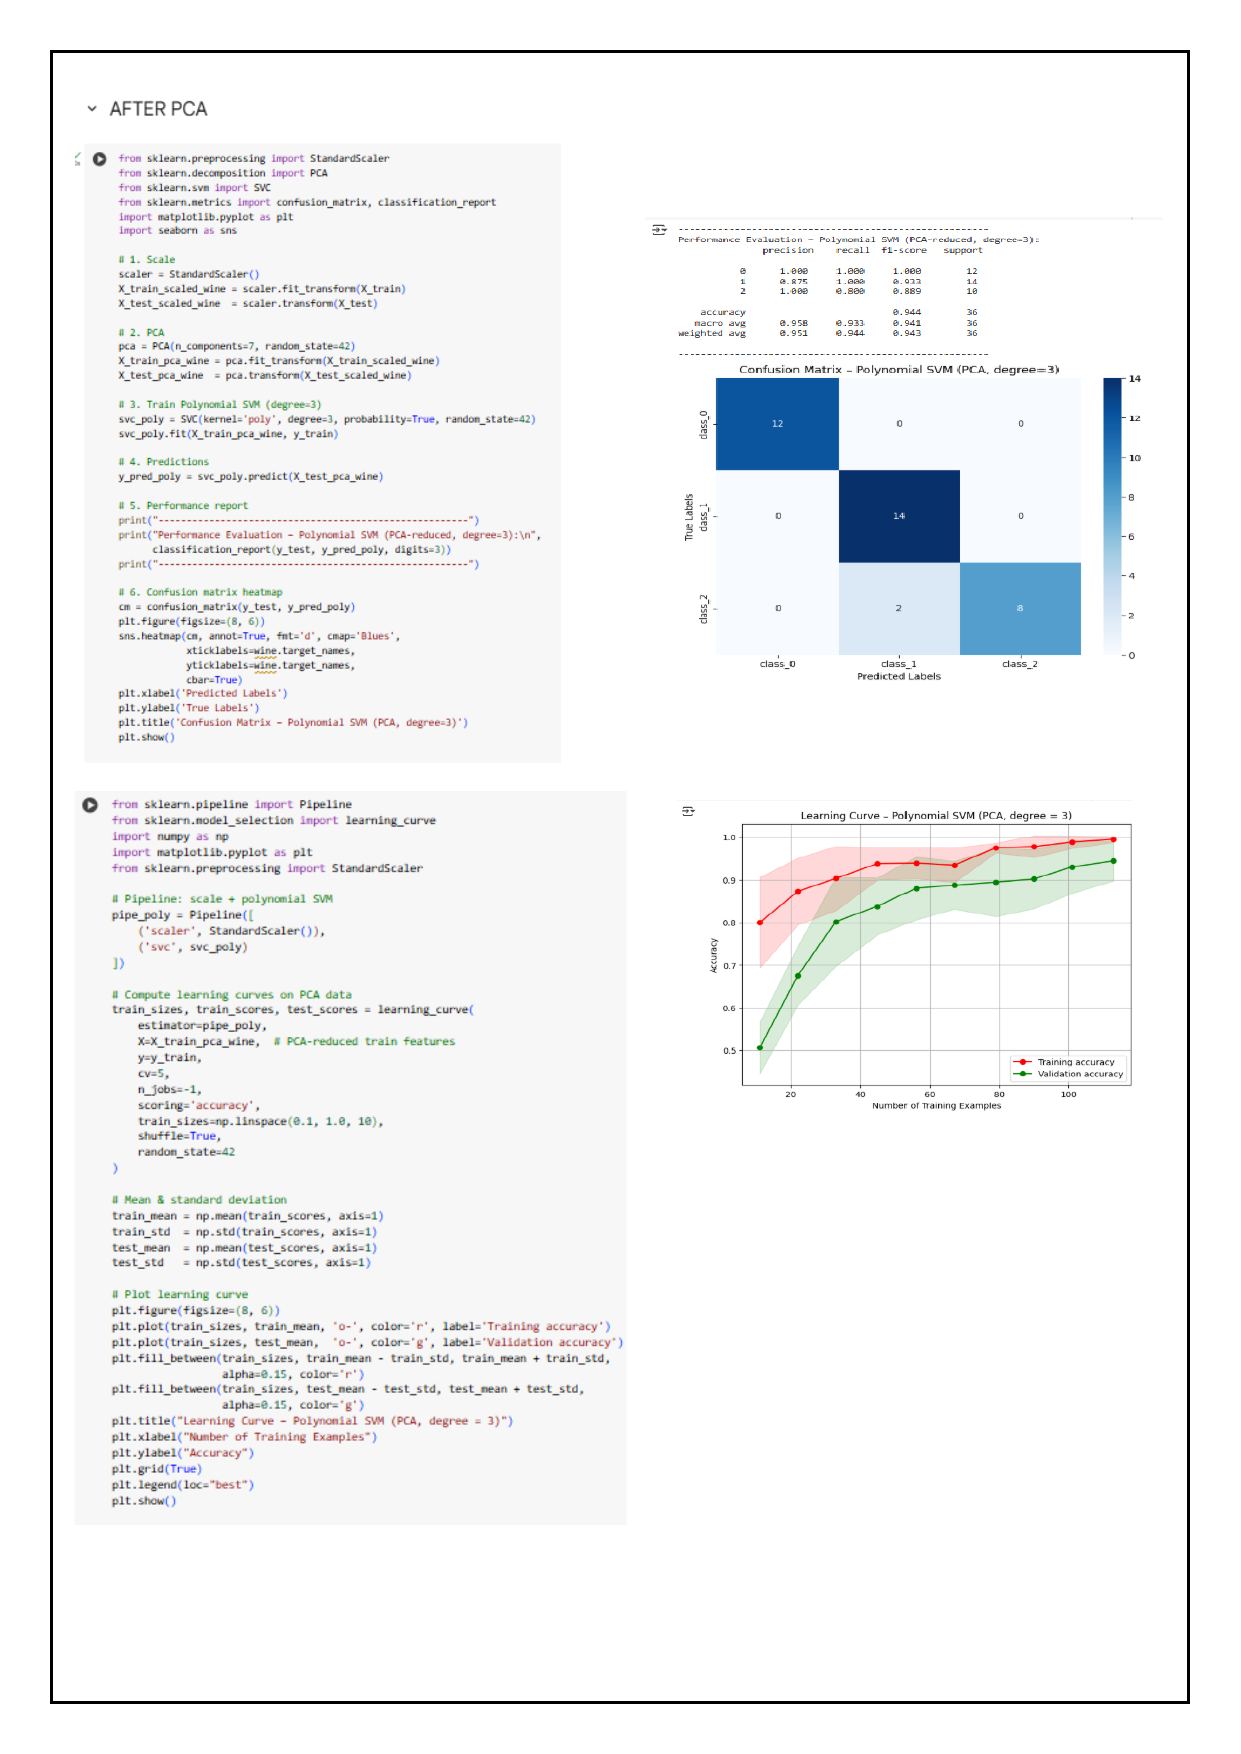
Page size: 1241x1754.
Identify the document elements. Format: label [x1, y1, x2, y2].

picture [73, 95, 561, 761]
picture [73, 791, 627, 1522]
picture [676, 800, 1133, 1119]
picture [637, 217, 1162, 681]
